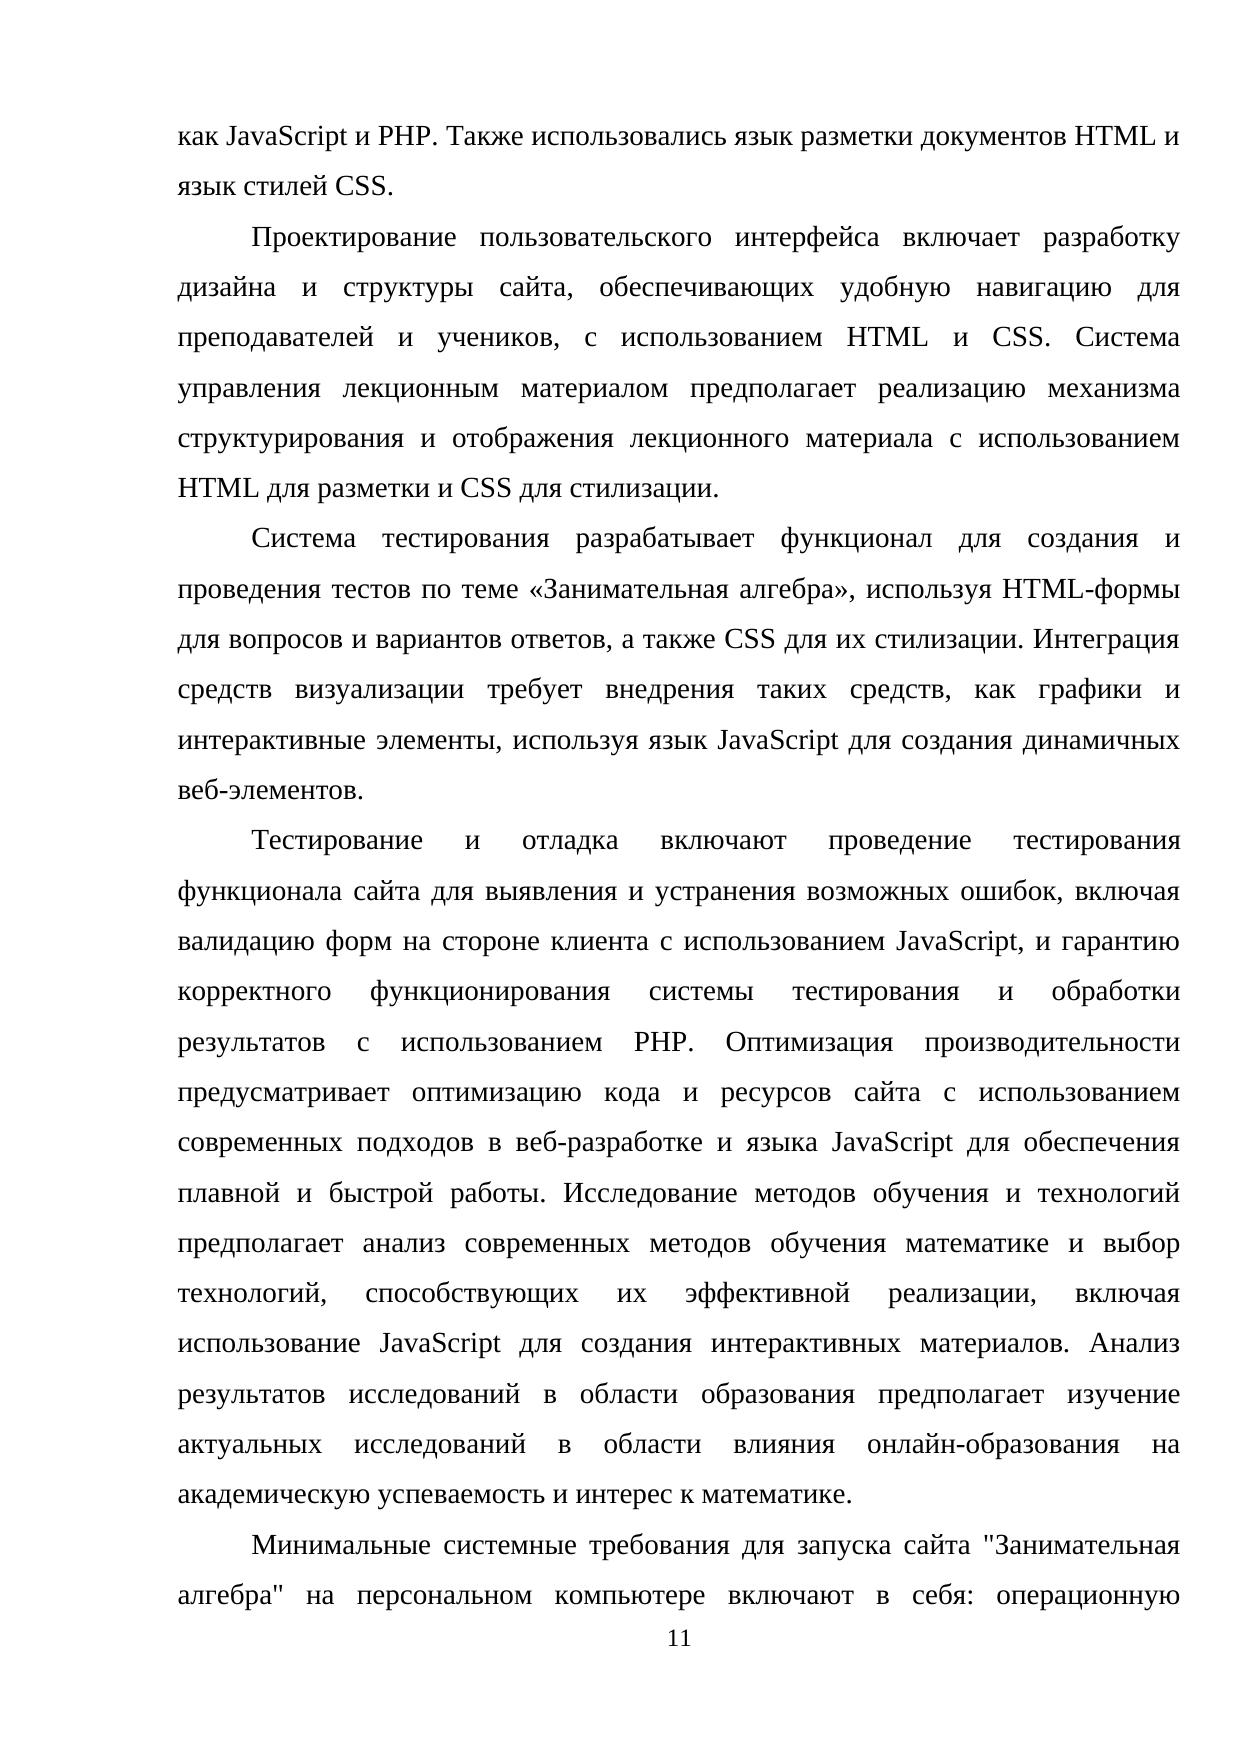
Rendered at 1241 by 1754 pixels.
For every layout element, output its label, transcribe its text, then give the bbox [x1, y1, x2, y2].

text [177, 1527, 1181, 1611]
text Система тестирования разрабатывает функционал для создания и проведения тестов по теме «Занимательная алгебра», используя HTML-формы для вопросов и вариантов ответов, а также CSS для их стилизации. Интеграция средств визуализации требует внедрения таких средств, как графики и интерактивные элементы, используя язык JavaScript для создания динамичных веб-элементов. [177, 521, 1181, 806]
text Проектирование пользовательского интерфейса включает разработку дизайна и структуры сайта, обеспечивающих удобную навигацию для преподавателей и учеников, с использованием HTML и CSS. Система управления лекционным материалом предполагает реализацию механизма структурирования и отображения лекционного материала с использованием HTML для разметки и CSS для стилизации. [177, 219, 1181, 504]
text Тестирование и отладка включают проведение тестирования функционала сайта для выявления и устранения возможных ошибок, включая валидацию форм на стороне клиента с использованием JavaScript, и гарантию корректного функционирования системы тестирования и обработки результатов с использованием PHP. Оптимизация производительности предусматривает оптимизацию кода и ресурсов сайта с использованием современных подходов в веб-разработке и языка JavaScript для обеспечения плавной и быстрой работы. Исследование методов обучения и технологий предполагает анализ современных методов обучения математике и выбор технологий, способствующих их эффективной реализации, включая использование JavaScript для создания интерактивных материалов. Анализ результатов исследований в области образования предполагает изучение актуальных исследований в области влияния онлайн-образования на академическую успеваемость и интерес к математике. [177, 822, 1181, 1510]
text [177, 118, 1181, 202]
